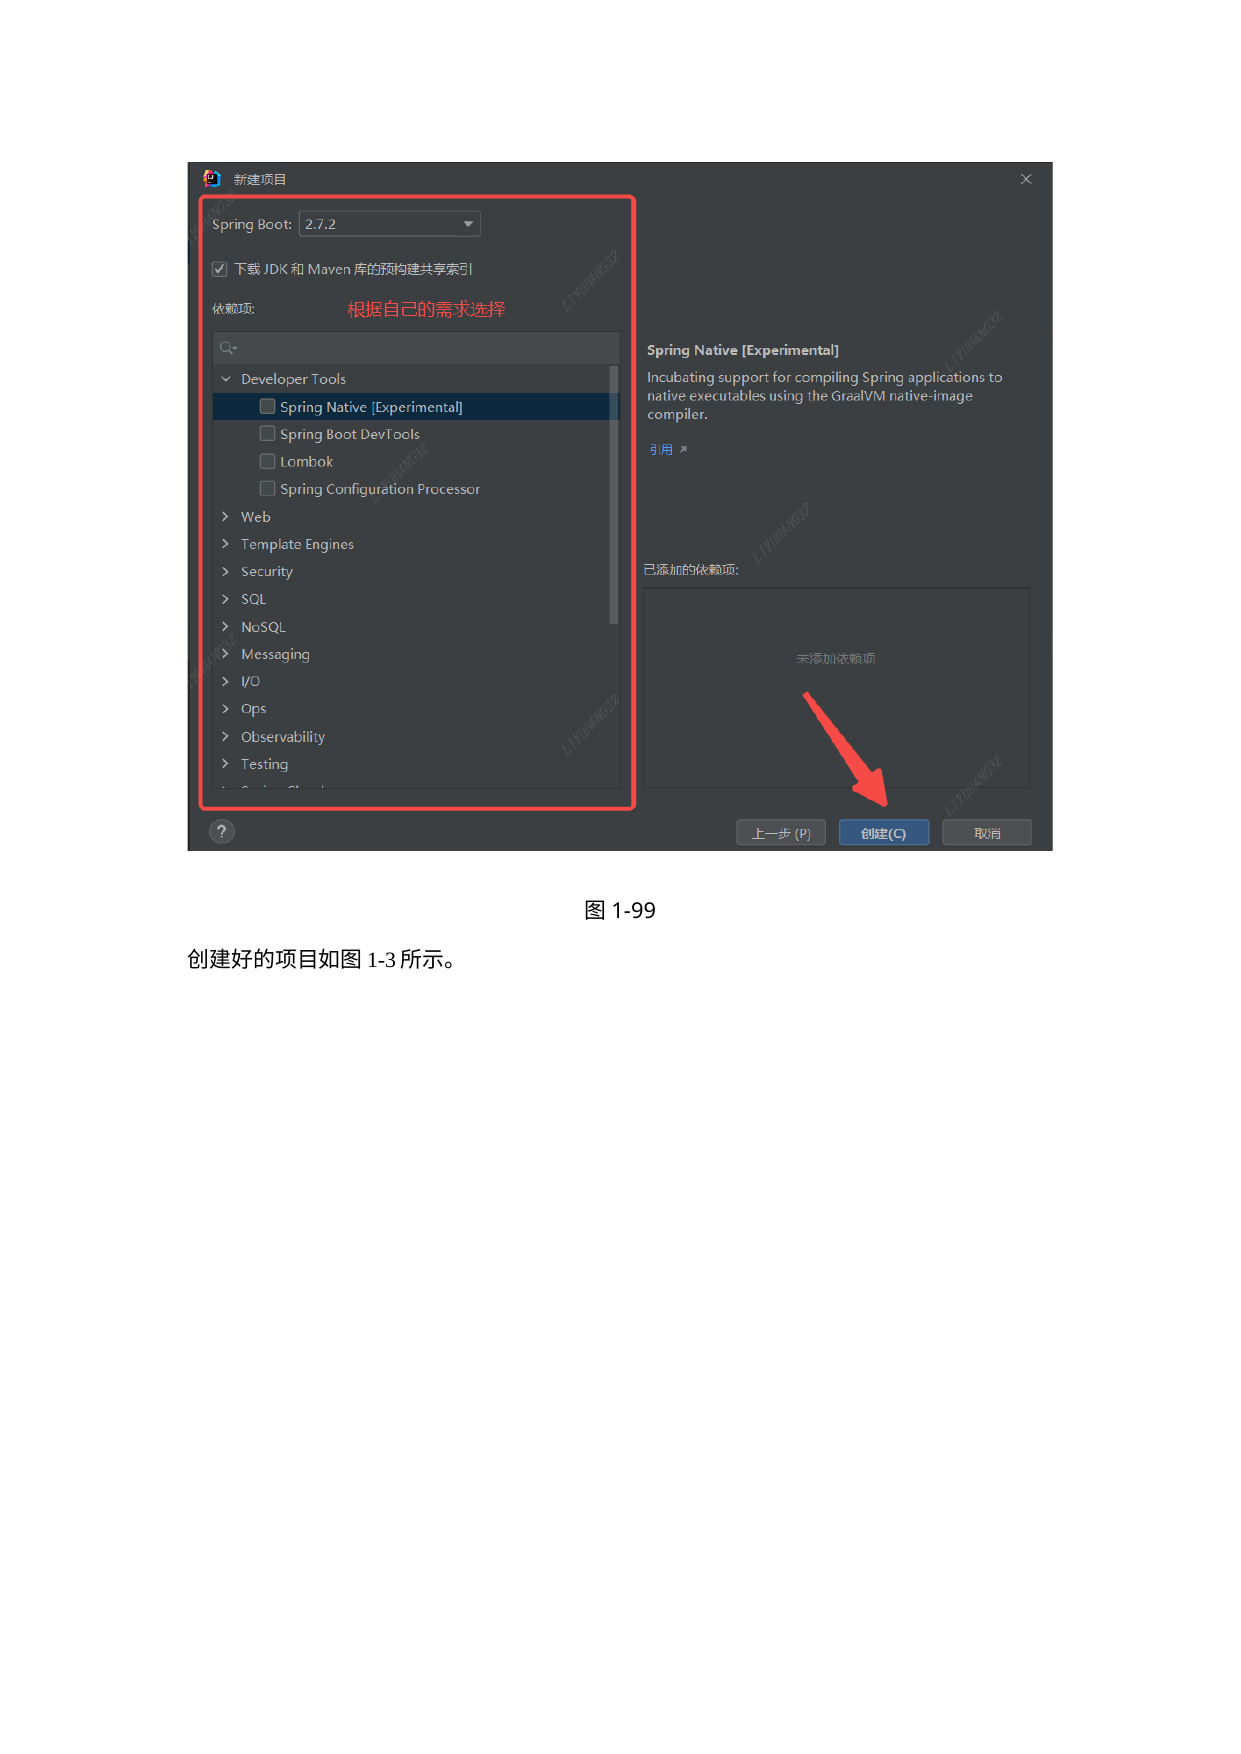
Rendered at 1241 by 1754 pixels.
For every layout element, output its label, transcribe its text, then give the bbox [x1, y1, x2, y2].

picture [187, 162, 1053, 851]
text 创建好的项目如图1-3所示。 [187, 942, 1053, 974]
